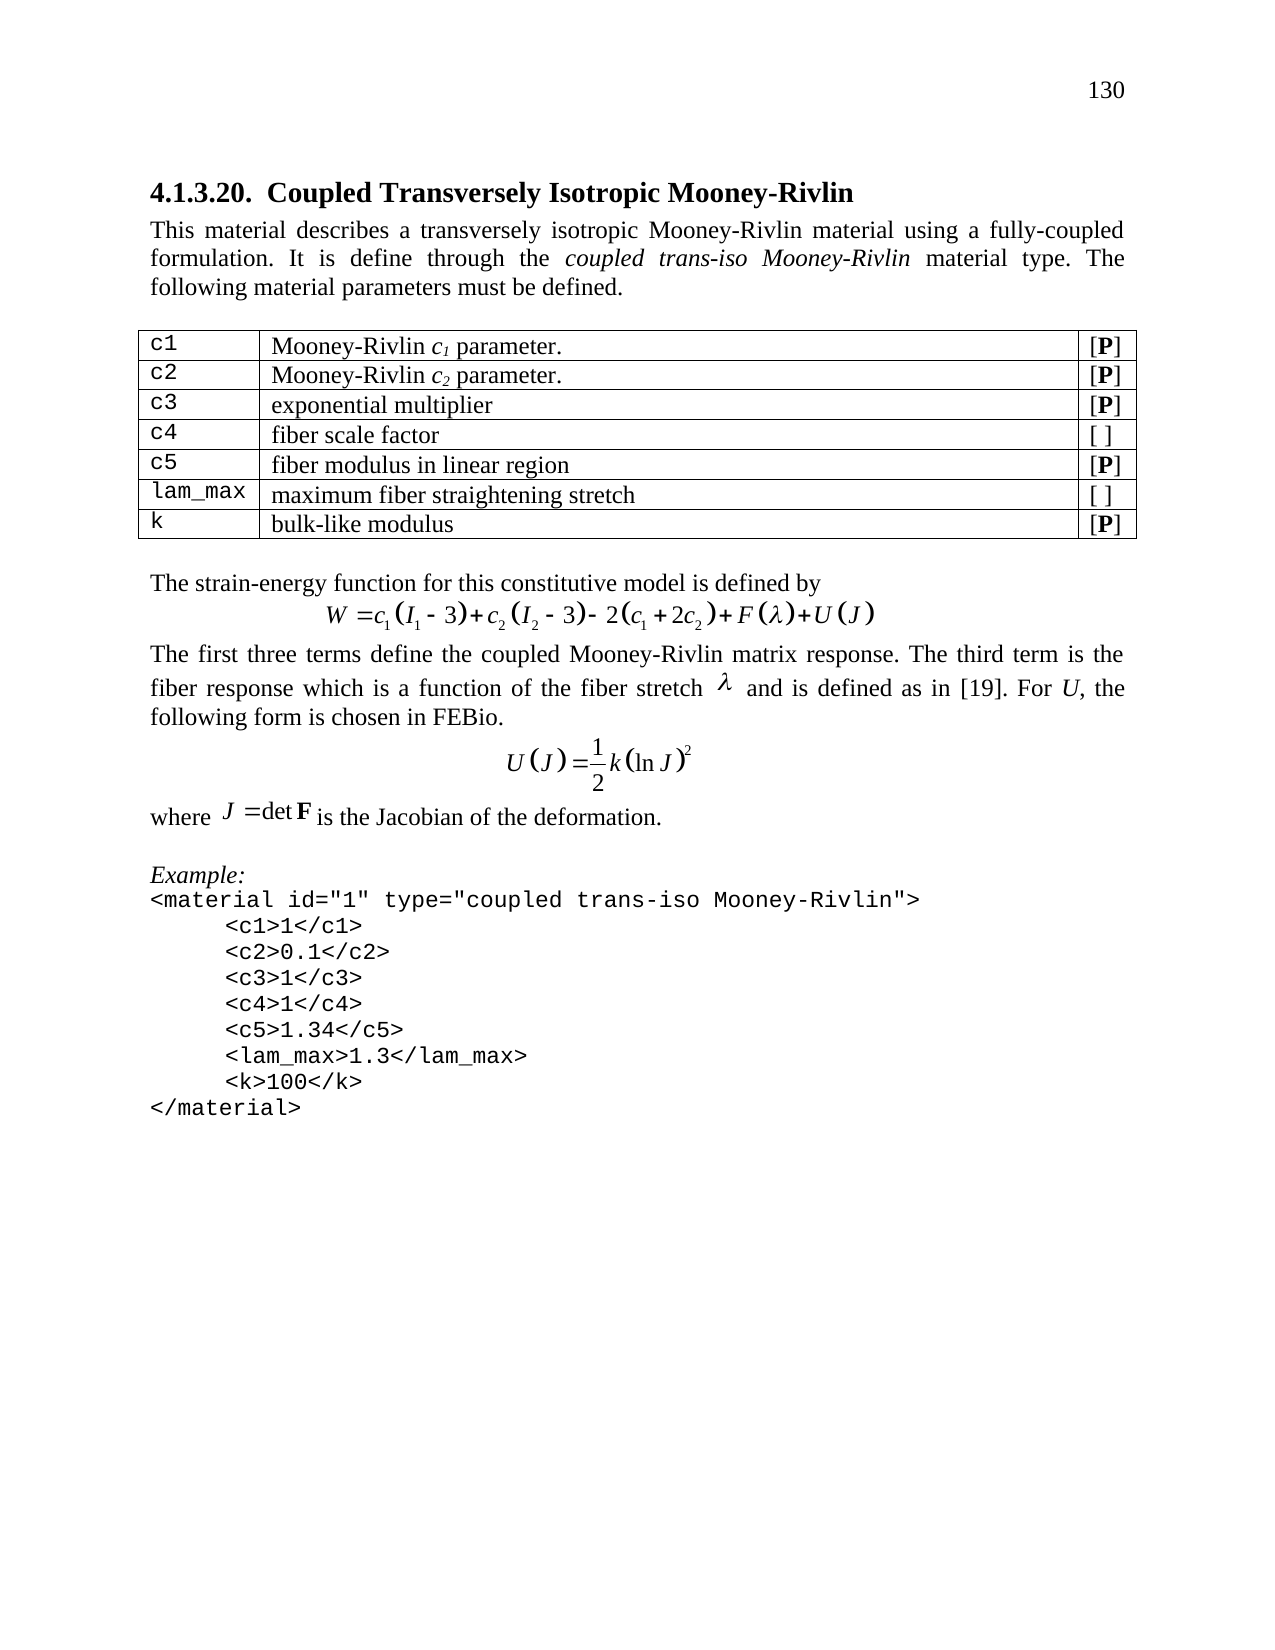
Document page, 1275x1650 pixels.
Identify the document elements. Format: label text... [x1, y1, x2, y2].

text <lam_max>1.3</lam_max> [150, 1044, 1125, 1070]
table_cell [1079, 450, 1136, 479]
text where is the Jacobian of the deformation. [150, 797, 1125, 831]
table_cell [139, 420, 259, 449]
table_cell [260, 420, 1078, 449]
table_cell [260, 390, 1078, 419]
text The first terms define the Mooney-Rivlin matrix response. The third term is the fiber response which is a function of the fiber stretch and is defined as in [19]. For U, the following form is chosen in FEBio. [150, 639, 1125, 731]
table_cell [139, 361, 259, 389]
text <c4>1</c4> [150, 992, 1125, 1018]
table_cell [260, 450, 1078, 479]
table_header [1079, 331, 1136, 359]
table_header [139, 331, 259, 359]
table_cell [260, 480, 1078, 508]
text </material> [150, 1096, 1125, 1122]
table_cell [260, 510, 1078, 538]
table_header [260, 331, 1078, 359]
text <c1>1</c1> [150, 915, 1125, 941]
text Example: [150, 860, 1125, 889]
text <k>100</k> [150, 1070, 1125, 1096]
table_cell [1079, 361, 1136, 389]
text <material id="1" type="coupled trans-iso Mooney-Rivlin"> [150, 889, 1125, 915]
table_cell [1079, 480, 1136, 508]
text <c2>0.1</c2> [150, 941, 1125, 967]
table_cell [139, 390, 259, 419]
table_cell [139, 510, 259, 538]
text This material describes a transversely isotropic Mooney-Rivlin material using a fully-coupled formulation. It is define through the coupled trans-iso Mooney-Rivlin material type. The following material parameters must be defined. [150, 215, 1125, 301]
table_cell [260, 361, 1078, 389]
subtitle Coupled Transversely Isotropic Mooney-Rivlin [150, 175, 1125, 208]
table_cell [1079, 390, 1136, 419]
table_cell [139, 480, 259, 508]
text <c5>1.34</c5> [150, 1018, 1125, 1044]
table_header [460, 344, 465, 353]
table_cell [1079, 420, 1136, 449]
text The strain-energy function for this constitutive model is defined by [150, 568, 1125, 597]
text <c3>1</c3> [150, 967, 1125, 992]
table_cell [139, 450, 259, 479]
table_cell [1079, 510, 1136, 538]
